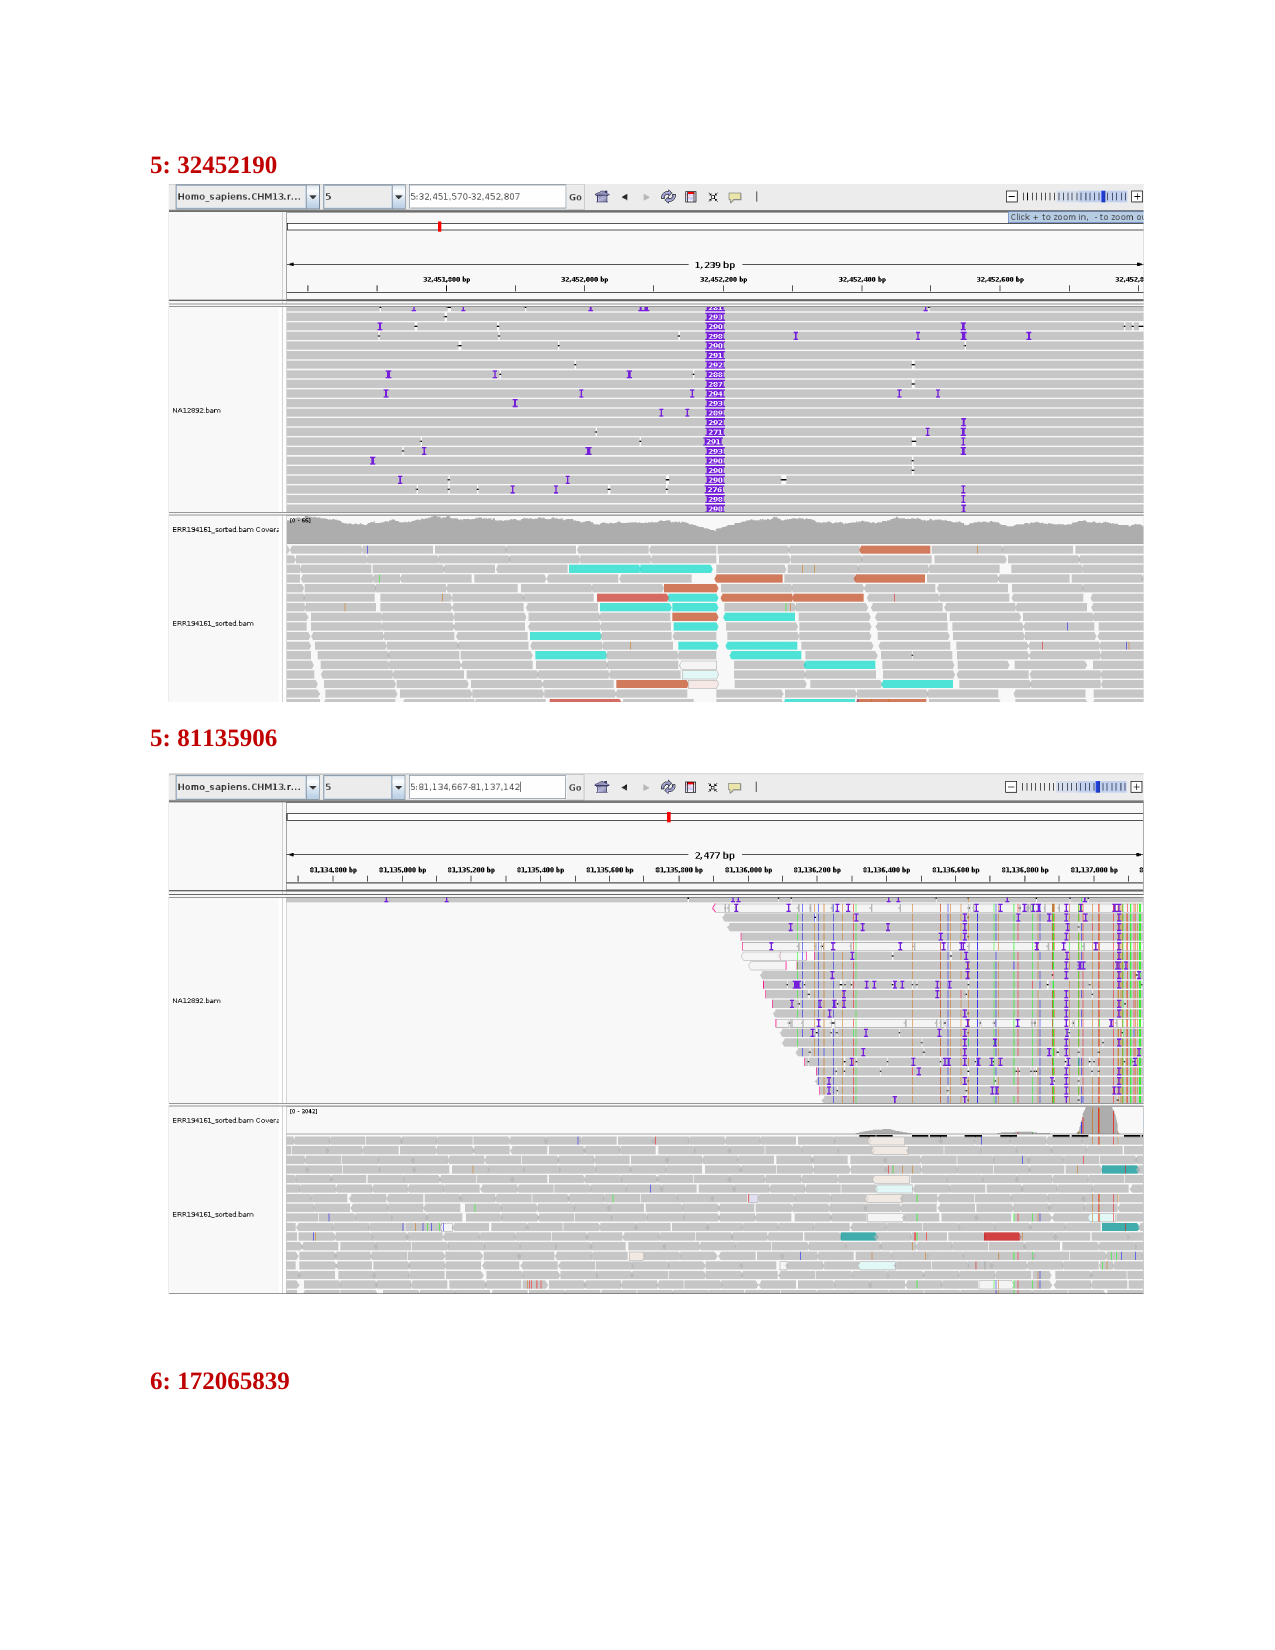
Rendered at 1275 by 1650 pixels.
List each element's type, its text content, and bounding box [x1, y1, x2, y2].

text 6: 172065839 [150, 1366, 1125, 1394]
text 5: 32452190 [150, 150, 1125, 701]
text 5: 81135906 [150, 723, 1125, 752]
